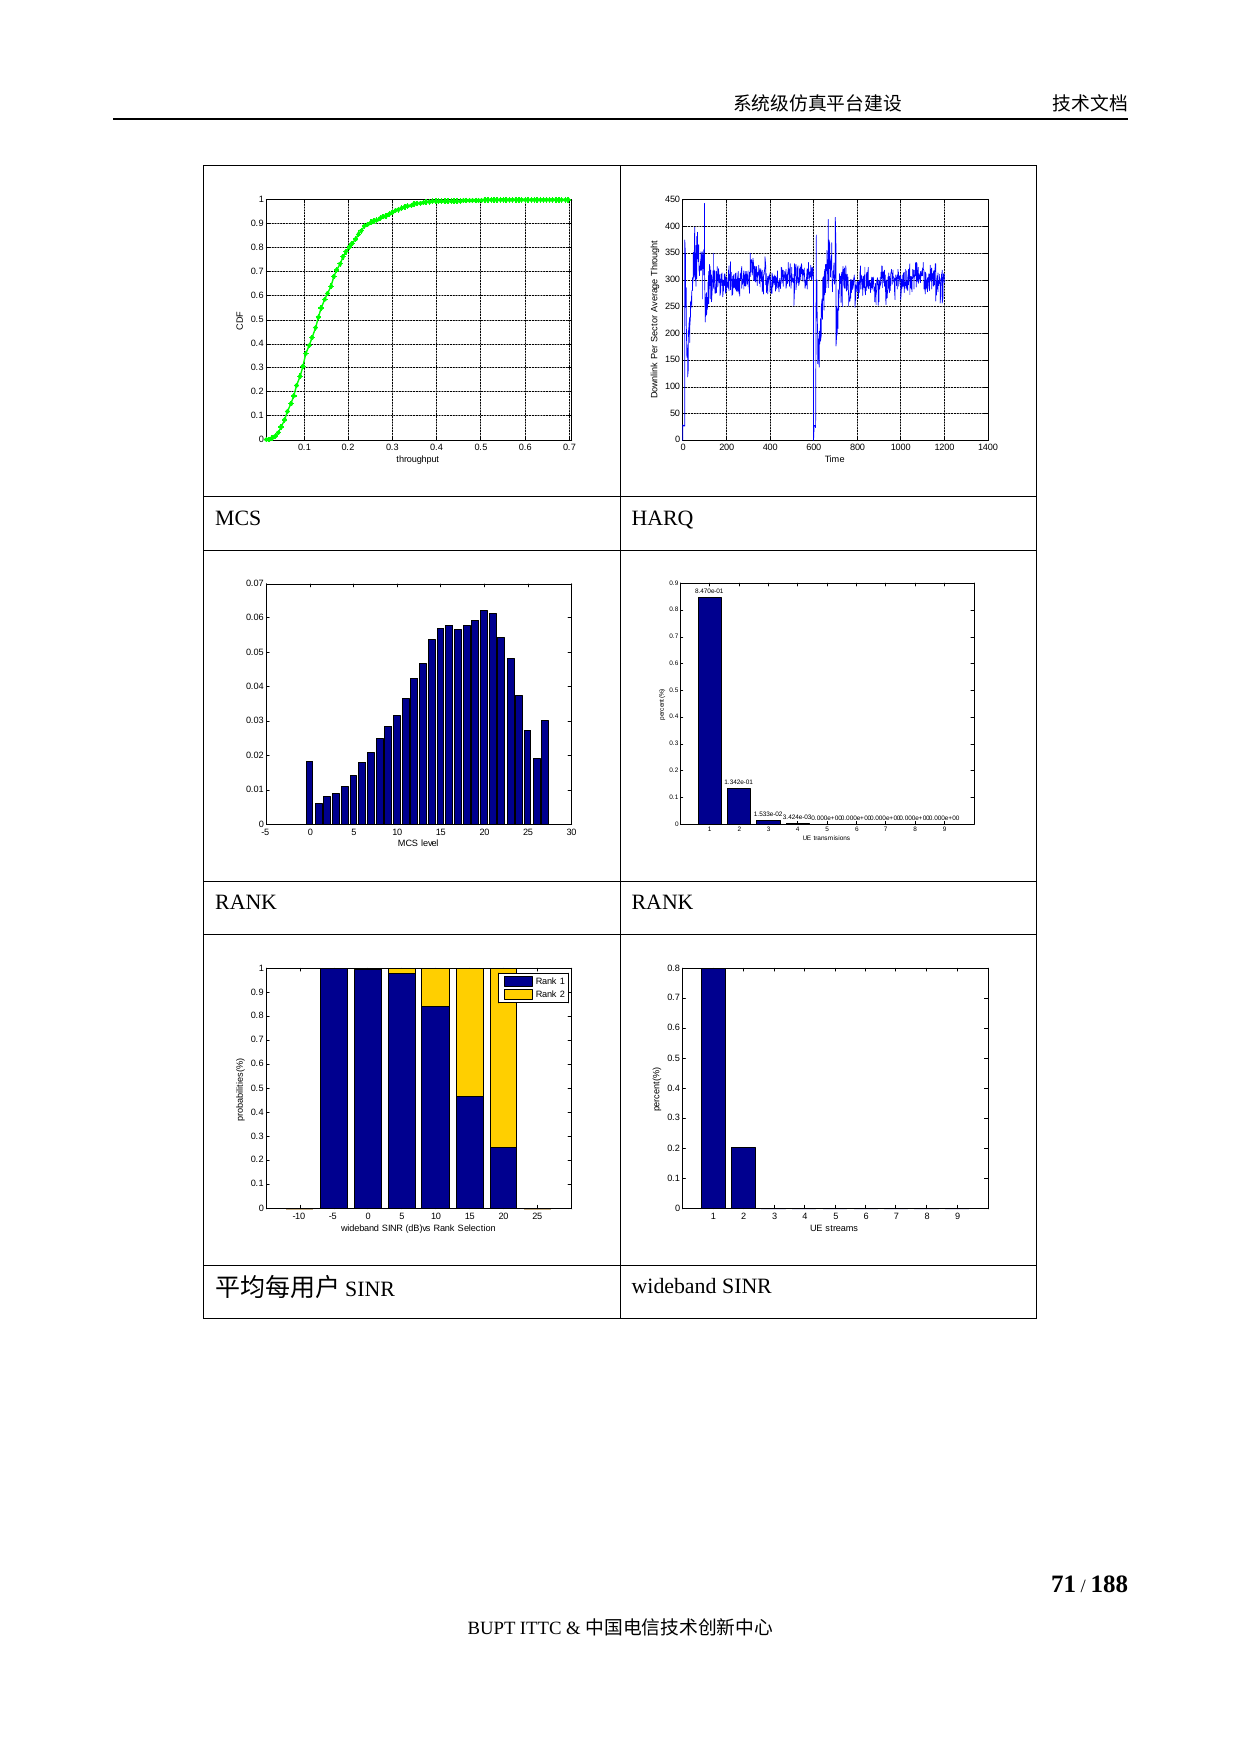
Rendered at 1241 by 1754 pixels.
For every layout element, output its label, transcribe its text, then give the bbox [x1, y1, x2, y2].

table_cell [204, 551, 620, 881]
table_cell HARQ [621, 497, 1036, 549]
table_cell 平均每用户SINR [204, 1266, 620, 1318]
table_cell RANK [621, 882, 1036, 934]
table_cell wideband SINR [621, 1266, 1036, 1318]
table_cell MCS [204, 497, 620, 549]
table_cell RANK [204, 882, 620, 934]
table_cell [204, 166, 620, 496]
table_cell [621, 166, 1036, 496]
table_cell [621, 935, 1036, 1265]
table_cell [621, 551, 1036, 881]
table_cell [204, 935, 620, 1265]
